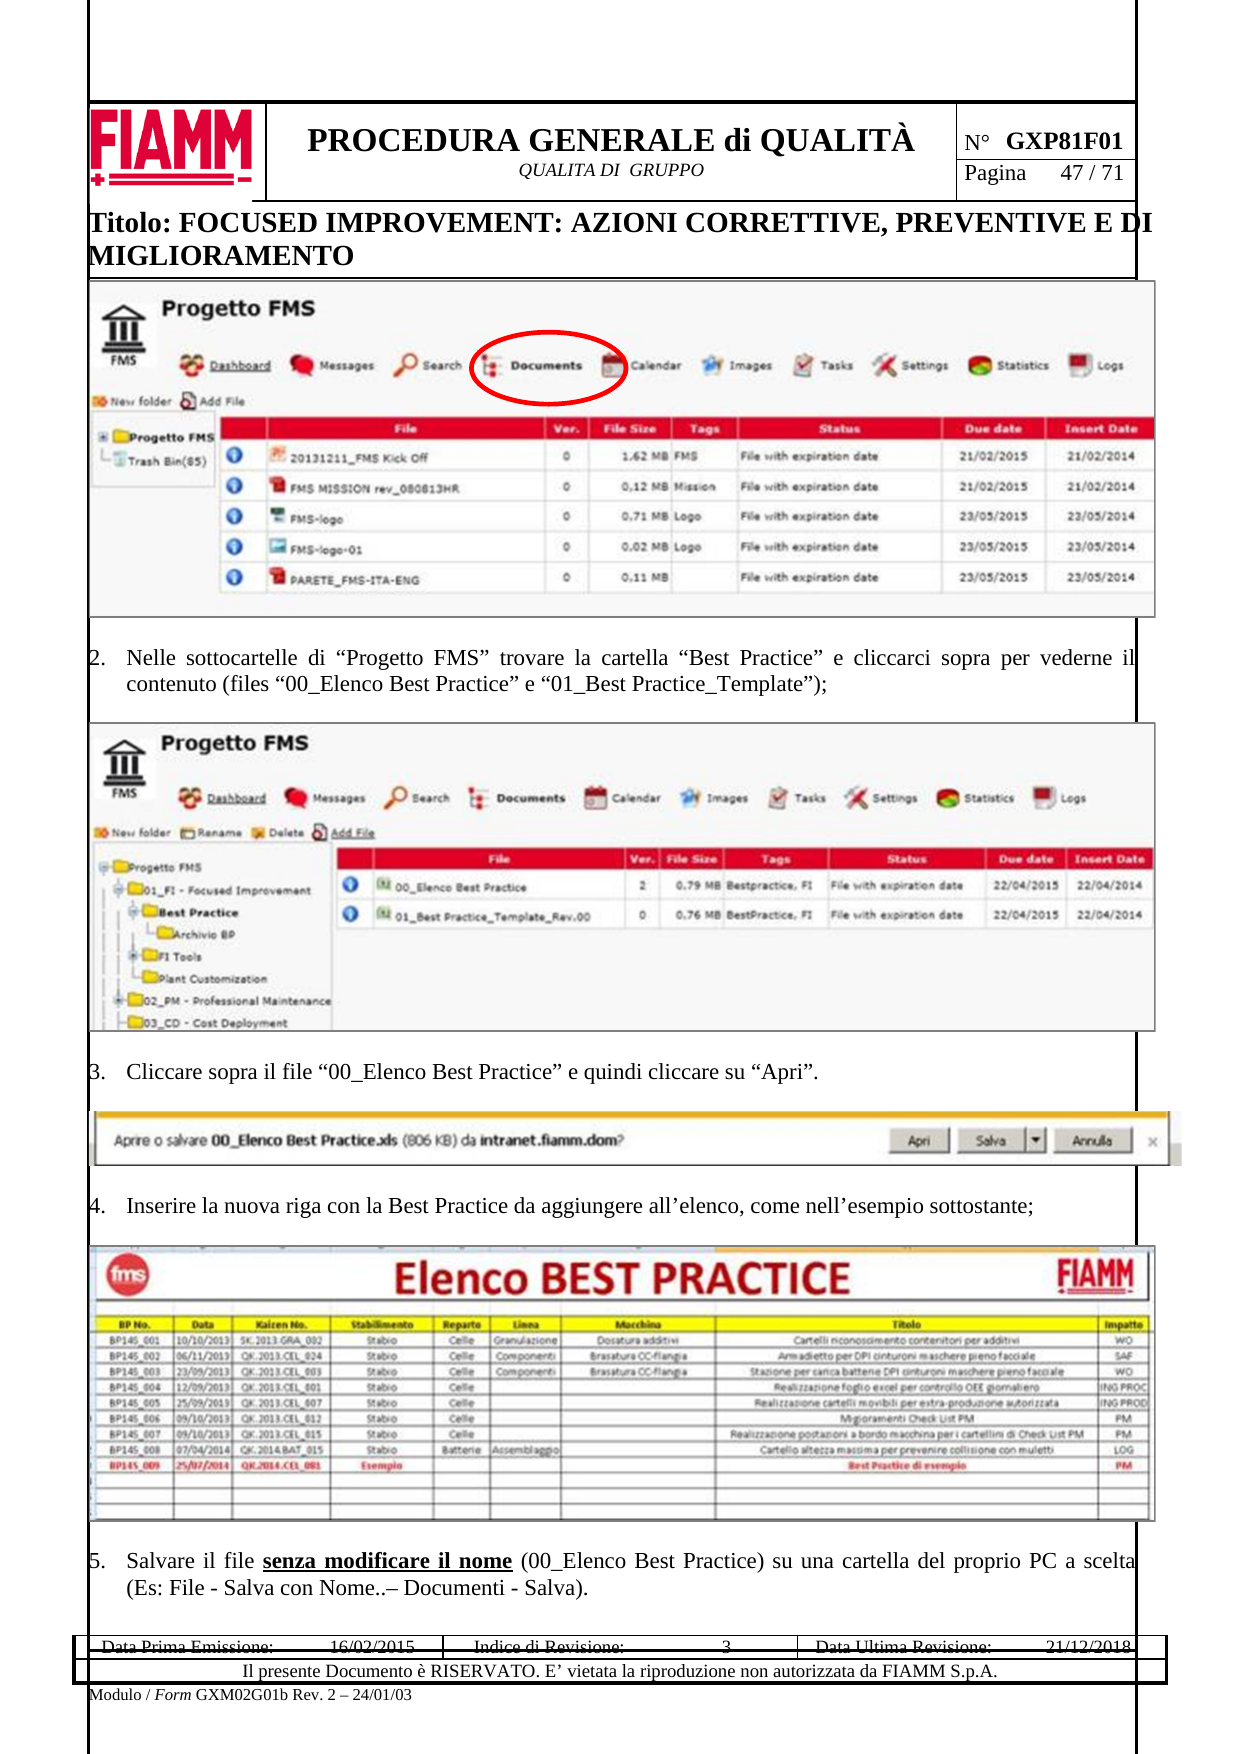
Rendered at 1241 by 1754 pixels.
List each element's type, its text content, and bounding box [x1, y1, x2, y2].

list Nelle sottocartelle di “Progetto FMS” trovare la cartella “Best Practice” e cliccarci sopra per vederne il contenuto (files “00_Elenco Best Practice” e “01_Best Practice_Template”); [89, 644, 1137, 697]
list Cliccare sopra il file “00_Elenco Best Practice” e quindi cliccare su “Apri”. [89, 1058, 1137, 1085]
picture [88, 722, 1156, 1032]
picture [88, 1111, 1182, 1166]
picture [88, 280, 1156, 618]
picture [88, 1245, 1156, 1522]
picture [89, 108, 253, 204]
list Salvare il file senza modificare il nome (00_Elenco Best Practice) su una cartella del proprio PC a scelta (Es: File - Salva con Nome..– Documenti - Salva). [89, 1547, 1137, 1600]
list Inserire la nuova riga con la Best Practice da aggiungere all’elenco, come nell’esempio sottostante; [89, 1192, 1137, 1219]
